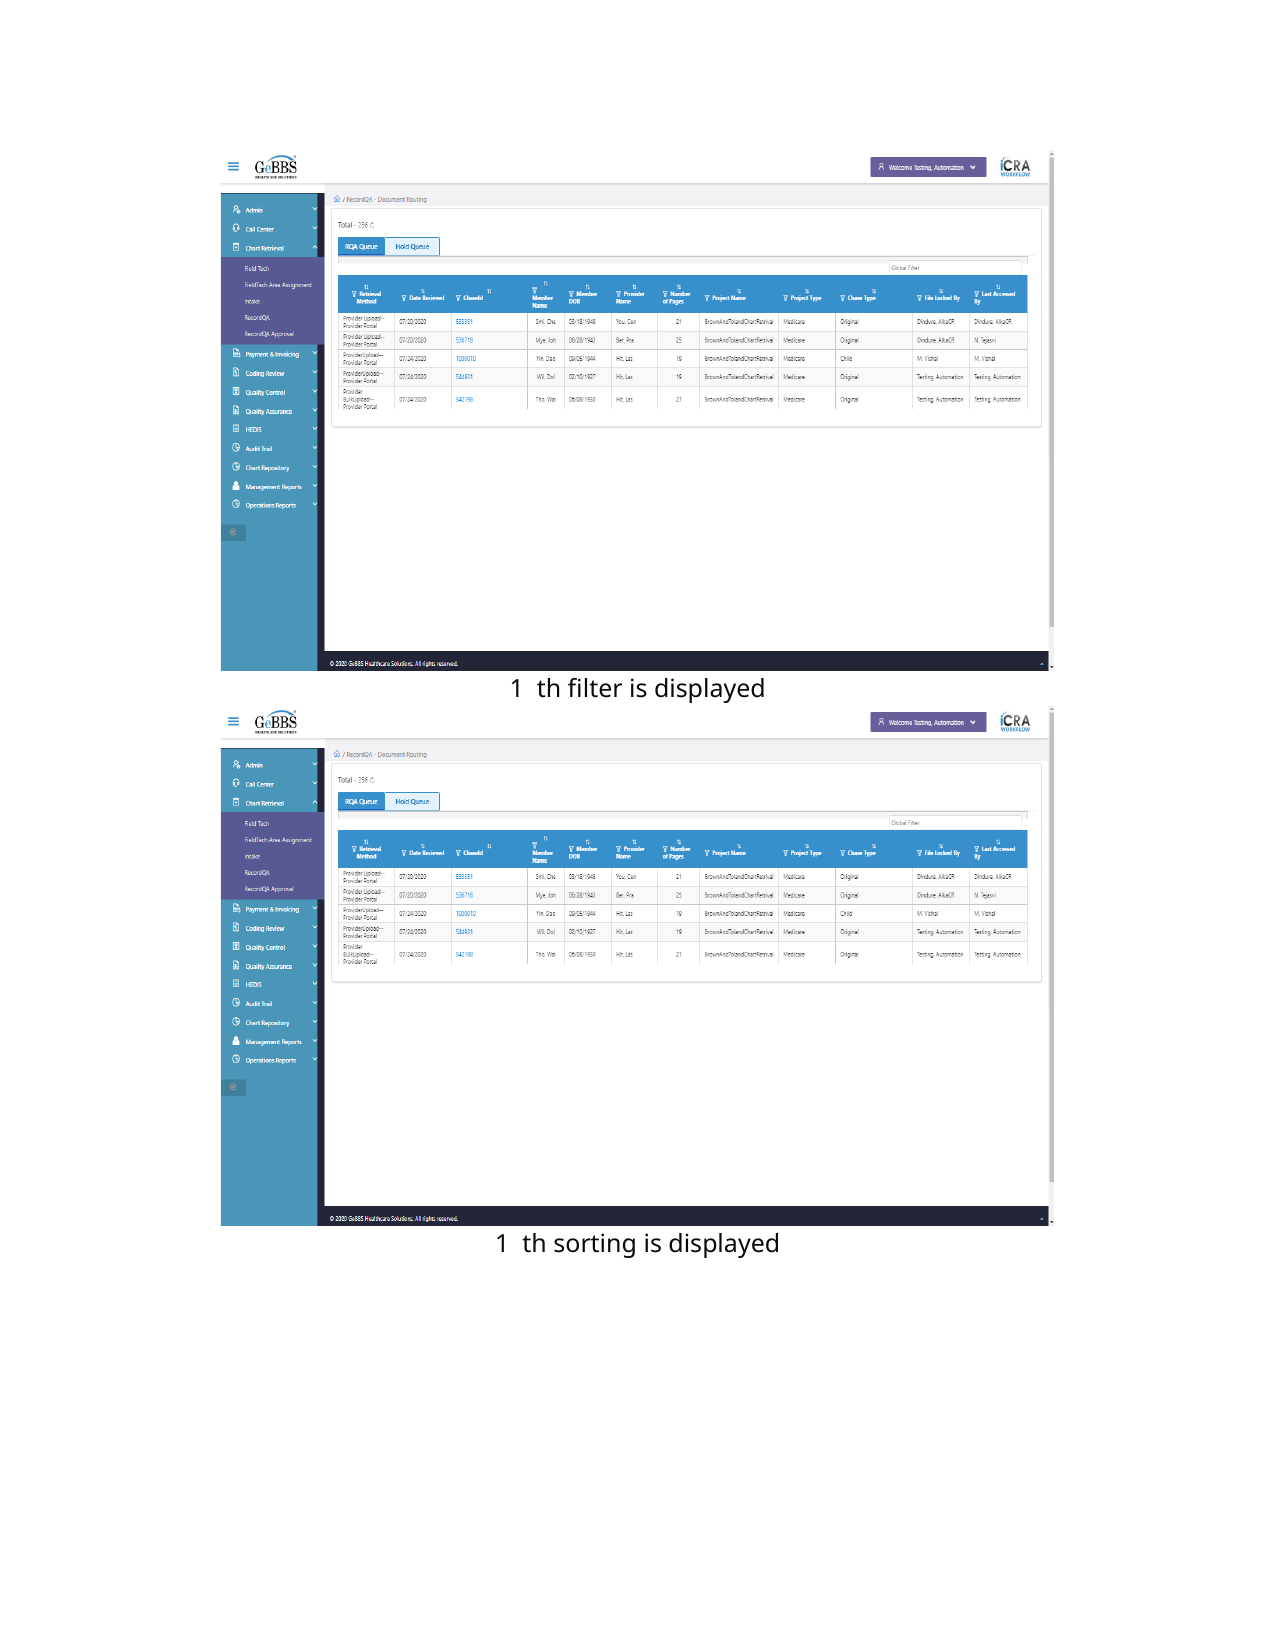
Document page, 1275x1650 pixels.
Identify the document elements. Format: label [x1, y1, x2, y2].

picture [220, 150, 1055, 671]
picture [220, 705, 1055, 1226]
text [150, 150, 1125, 1260]
